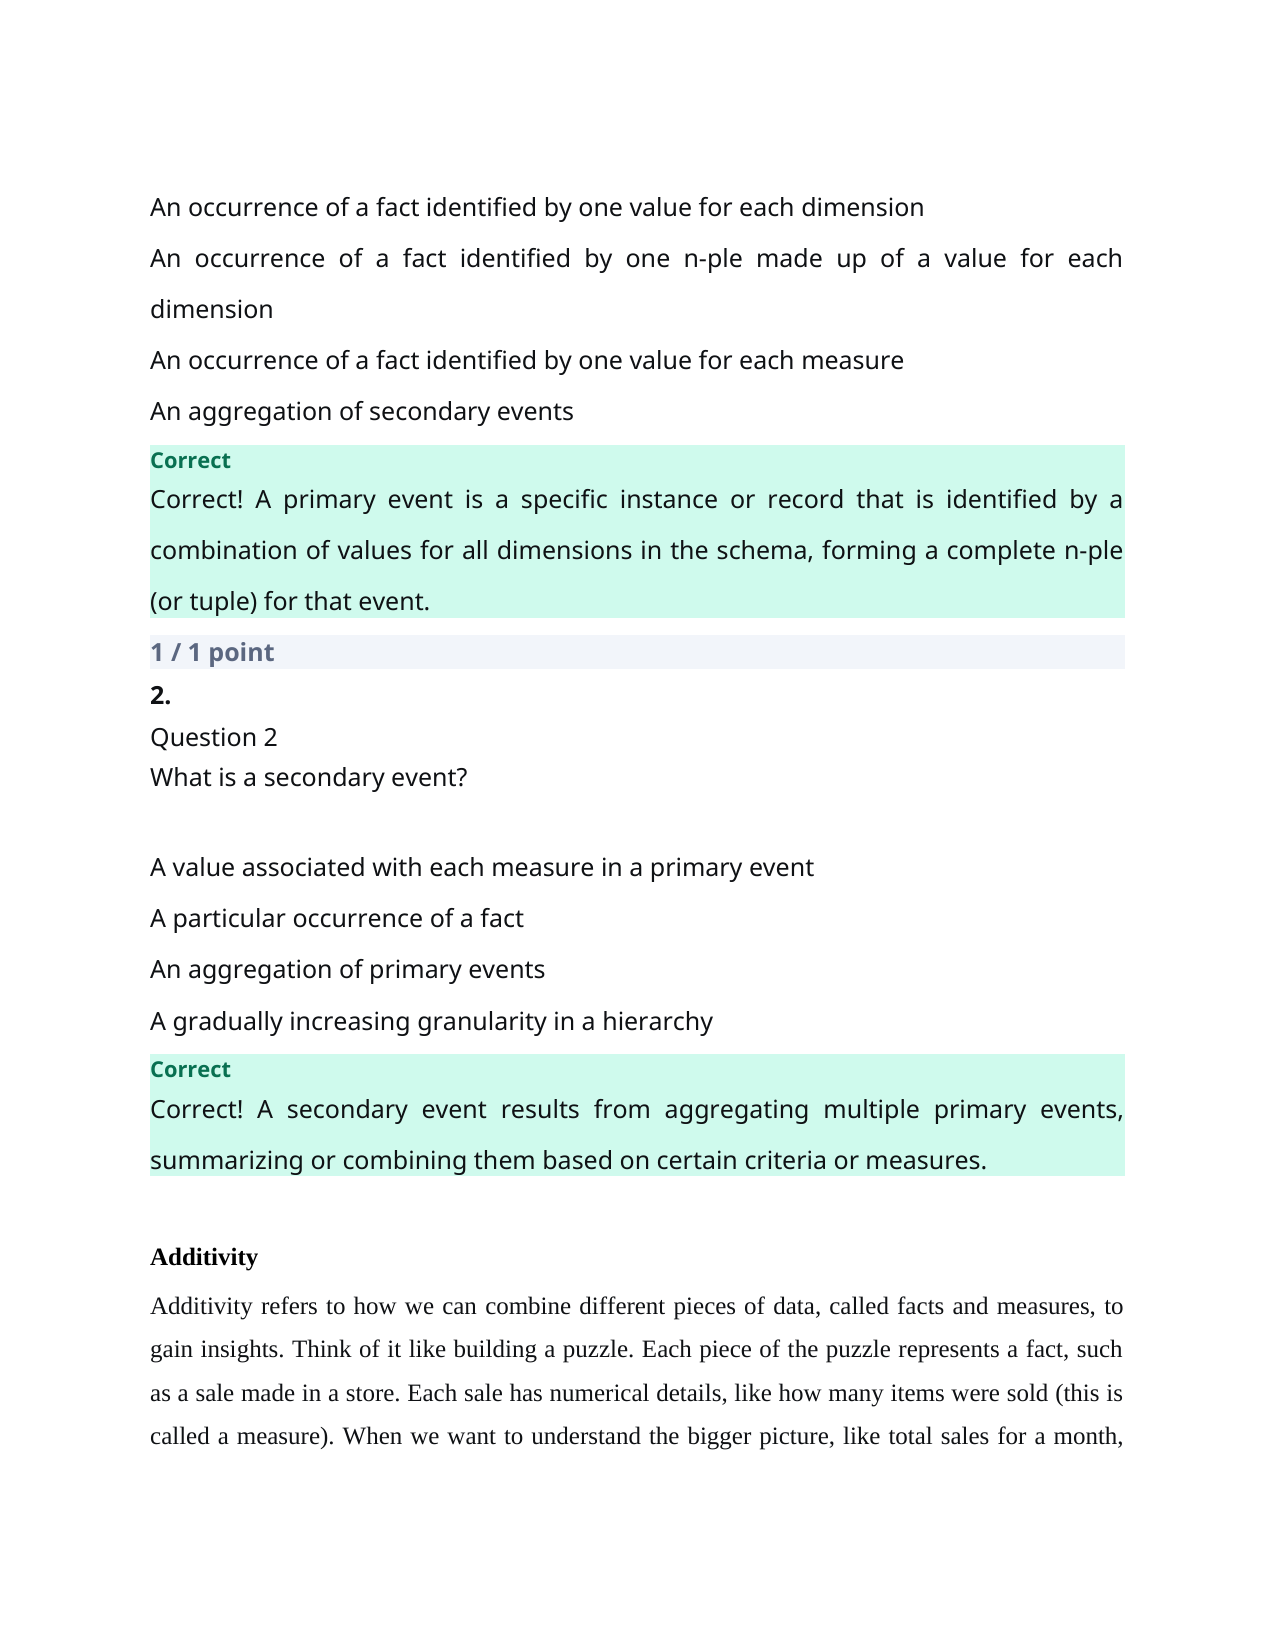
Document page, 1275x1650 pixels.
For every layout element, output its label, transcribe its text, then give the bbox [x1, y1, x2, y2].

text Correct! A secondary event results from aggregating multiple primary events, summarizing or combining them based on certain criteria or measures. [150, 1091, 1125, 1176]
text What is a secondary event? [150, 759, 1125, 793]
text An aggregation of primary events [150, 952, 1125, 986]
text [150, 1291, 1125, 1449]
text A value associated with each measure in a primary event [150, 850, 1125, 884]
text A gradually increasing granularity in a hierarchy [150, 1003, 1125, 1037]
text Correct [150, 445, 1125, 474]
subtitle 2. [150, 677, 1125, 712]
text Correct! A primary event is a specific instance or record that is identified by a combination of values for all dimensions in the schema, forming a complete n-ple (or tuple) for that event. [150, 482, 1125, 618]
text A particular occurrence of a fact [150, 901, 1125, 935]
text An occurrence of a fact identified by one n-ple made up of a value for each dimension [150, 241, 1125, 326]
text An occurrence of a fact identified by one value for each dimension [150, 189, 1125, 223]
text An occurrence of a fact identified by one value for each measure [150, 343, 1125, 377]
text Additivity [150, 1242, 1125, 1271]
text 1 / 1 point [150, 635, 1125, 669]
text Correct [150, 1054, 1125, 1084]
text An aggregation of secondary events [150, 394, 1125, 428]
text Question 2 [150, 720, 1125, 754]
